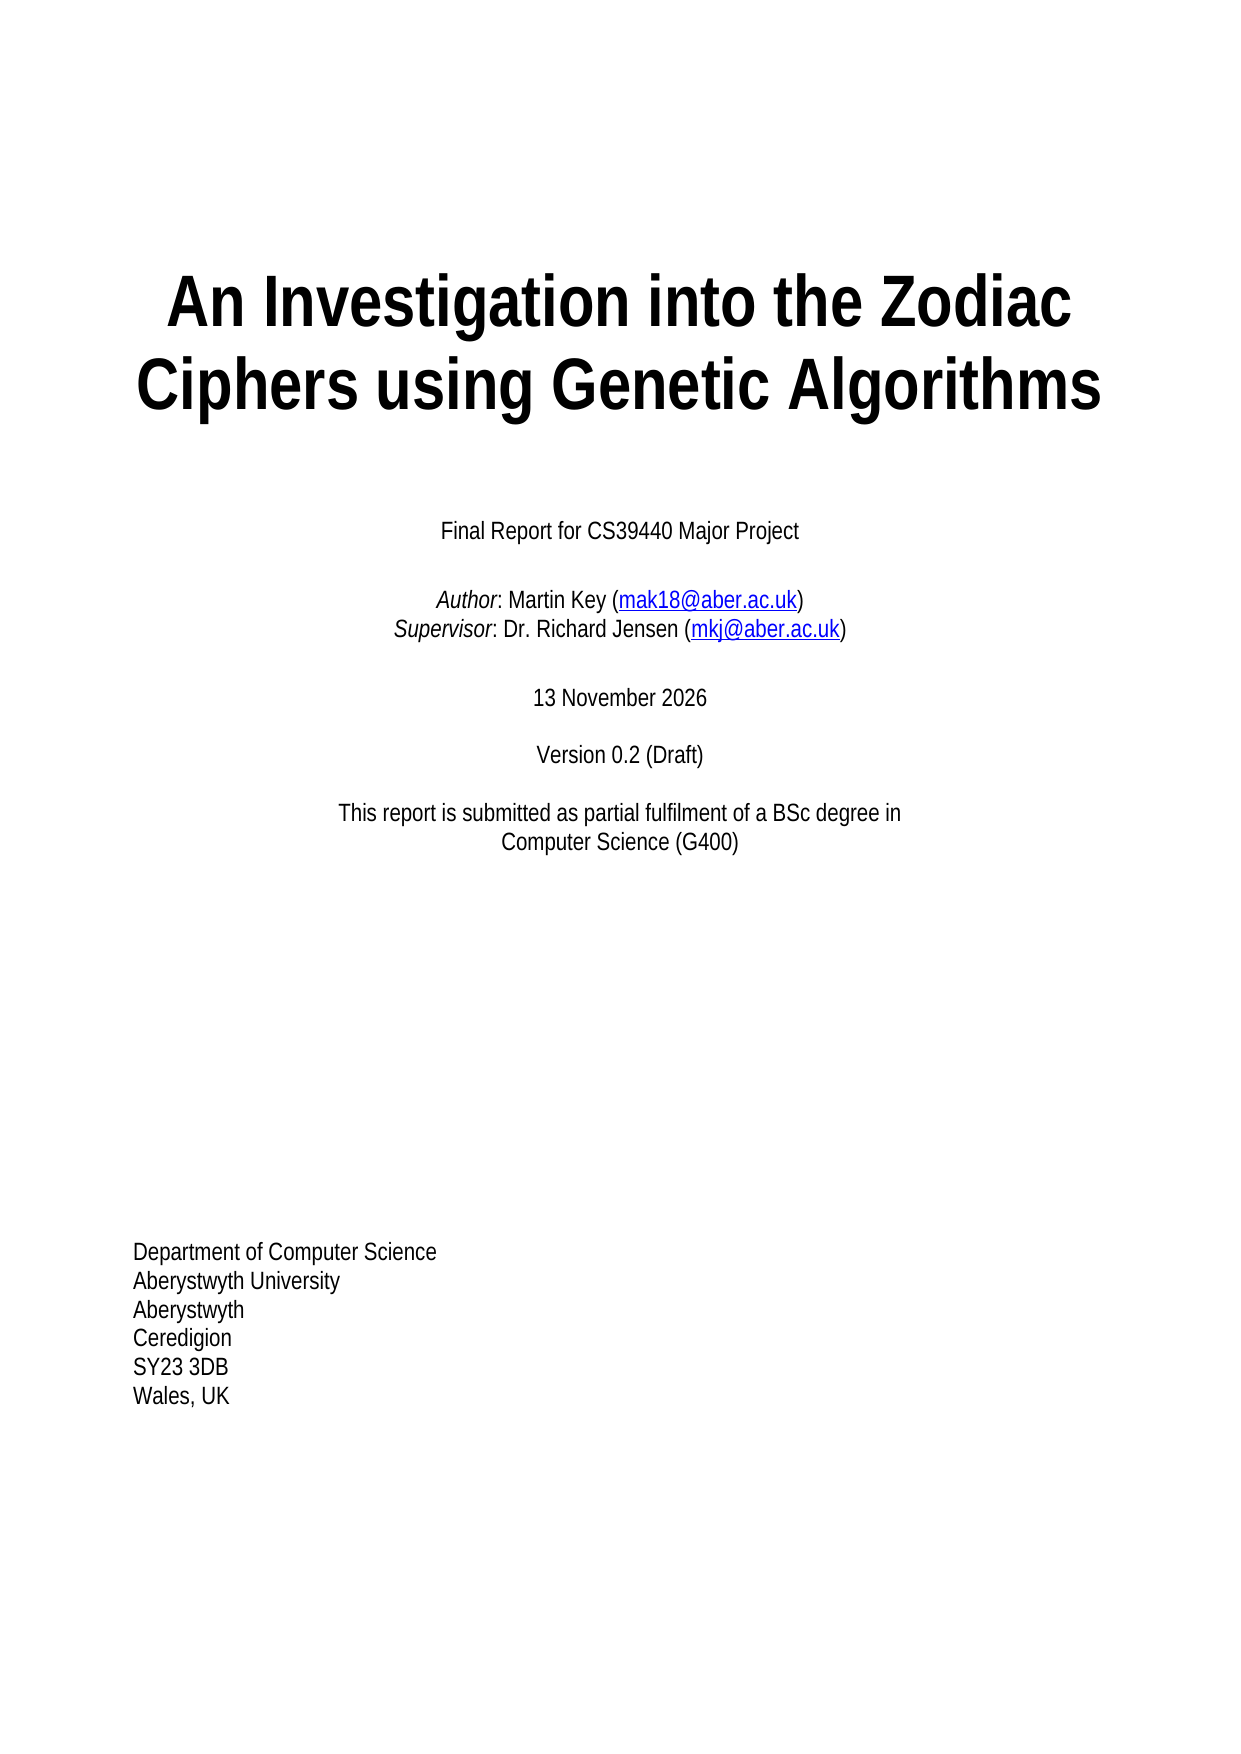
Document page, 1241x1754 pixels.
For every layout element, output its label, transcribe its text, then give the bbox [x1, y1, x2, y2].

text SY23 3DB [133, 1352, 1107, 1381]
text Department of Computer Science [133, 1237, 1107, 1266]
text Aberystwyth [133, 1295, 1107, 1323]
text Final Report for CS39440 Major Project [133, 516, 1107, 545]
text Author: Martin Key (mak18@aber.ac.uk) [133, 585, 1107, 614]
text Supervisor: Dr. Richard Jensen (mkj@aber.ac.uk) [133, 614, 1107, 643]
text An Investigation into the Zodiac Ciphers using Genetic Algorithms [133, 258, 1107, 425]
text 05 May 2014 [133, 683, 1107, 712]
text Computer Science (G400) [133, 826, 1107, 855]
text Aberystwyth University [133, 1266, 1107, 1295]
text Version 0.2 (Draft) [133, 741, 1107, 769]
text This report is submitted as partial fulfilment of a BSc degree in [133, 798, 1107, 826]
text Ceredigion [133, 1323, 1107, 1352]
text Wales, UK [133, 1381, 1107, 1409]
